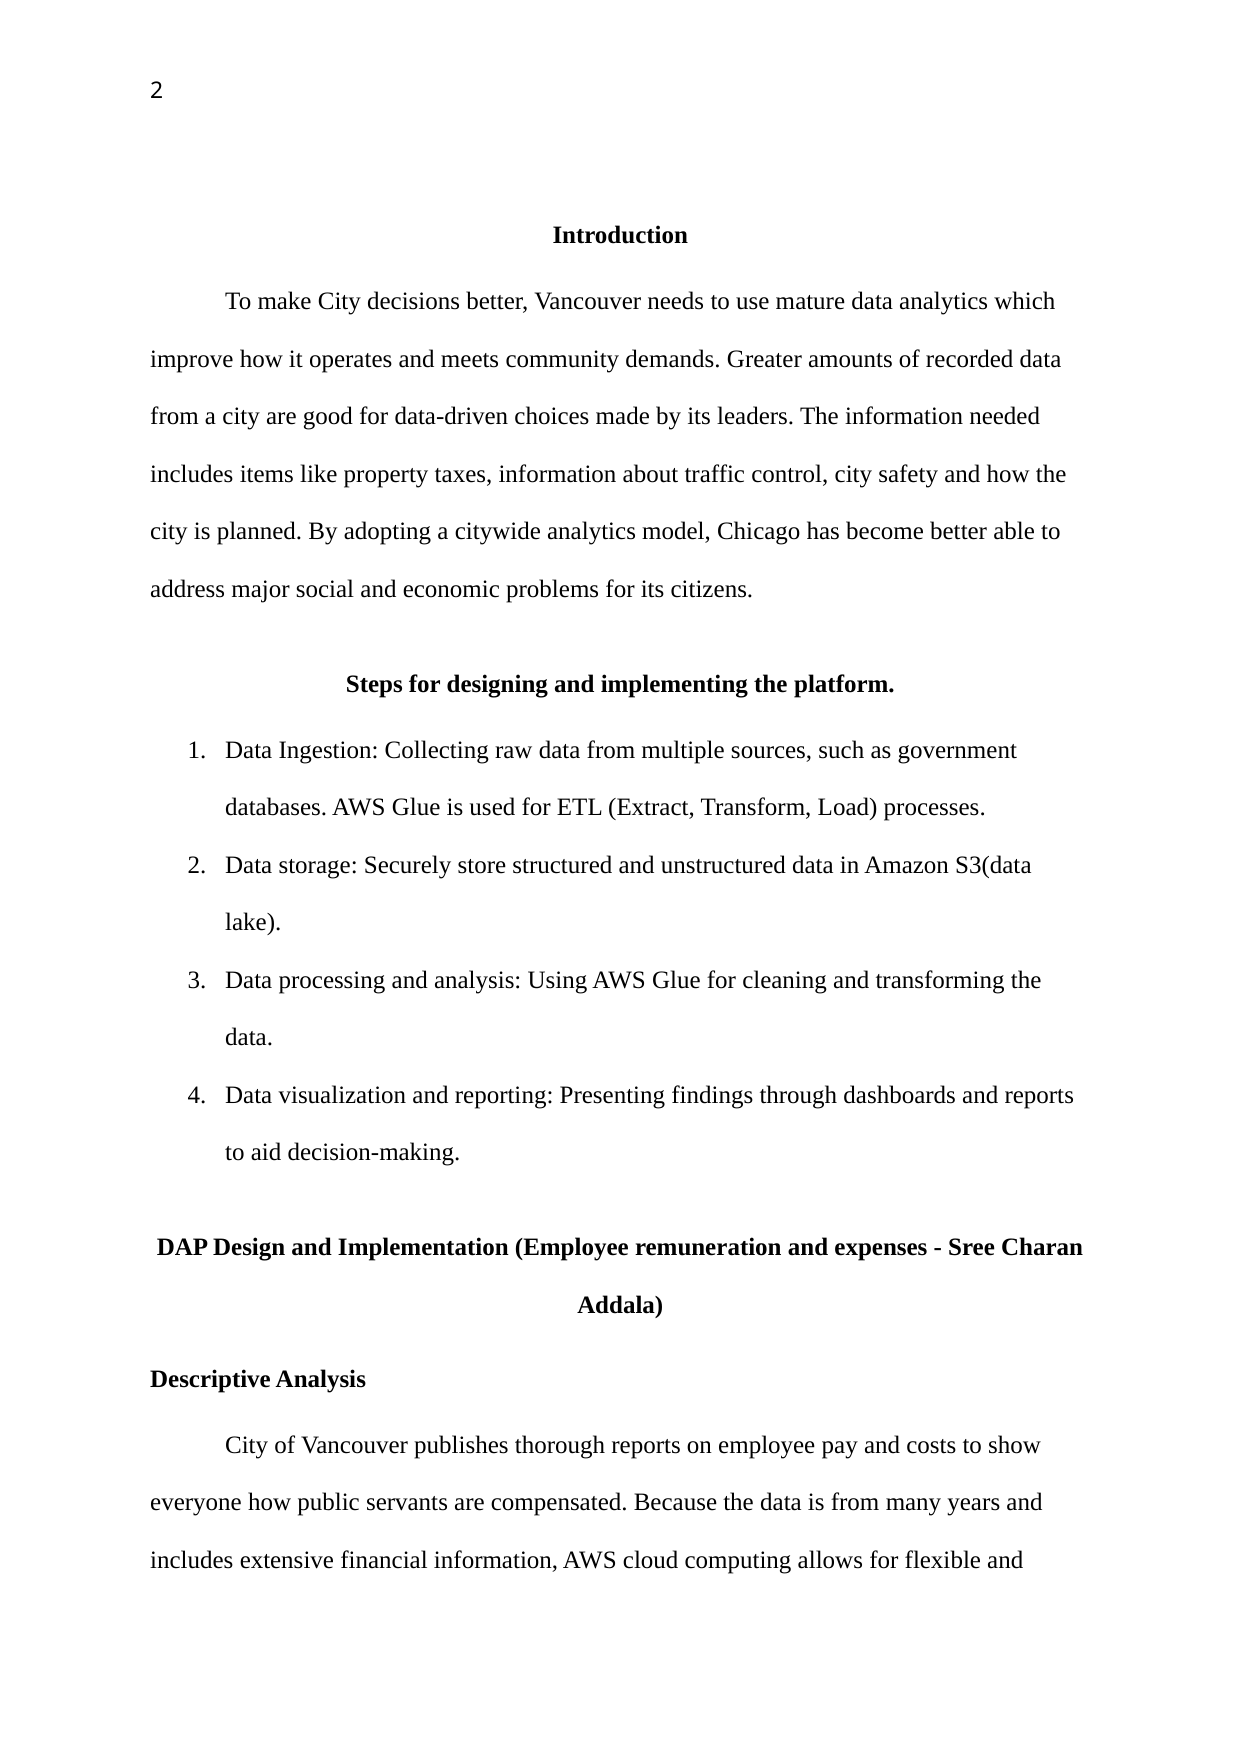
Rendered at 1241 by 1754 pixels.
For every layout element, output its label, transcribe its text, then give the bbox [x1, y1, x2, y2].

list Data visualization and reporting: Presenting findings through dashboards and reports to aid decision-making. [187, 1080, 1090, 1166]
list Data processing and analysis: Using AWS Glue for cleaning and transforming the data. [187, 965, 1090, 1051]
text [150, 1430, 1090, 1573]
subtitle Steps for designing and implementing the platform. [150, 669, 1090, 698]
text To make City decisions better, Vancouver needs to use mature data analytics which improve how it operates and meets community demands. Greater amounts of recorded data from a city are good for data-driven choices made by its leaders. The information needed includes items like property taxes, information about traffic control, city safety and how the city is planned. By adopting a citywide analytics model, Chicago has become better able to address major social and economic problems for its citizens. [150, 286, 1090, 603]
list Data Ingestion: Collecting raw data from multiple sources, such as government databases. AWS Glue is used for ETL (Extract, Transform, Load) processes. [187, 735, 1090, 821]
subtitle Introduction [150, 221, 1090, 249]
list Data storage: Securely store structured and unstructured data in Amazon S3(data lake). [187, 850, 1090, 936]
subtitle Descriptive Analysis [150, 1364, 1090, 1393]
subtitle DAP Design and Implementation (Employee remuneration and expenses - Sree Charan Addala) [150, 1232, 1090, 1318]
